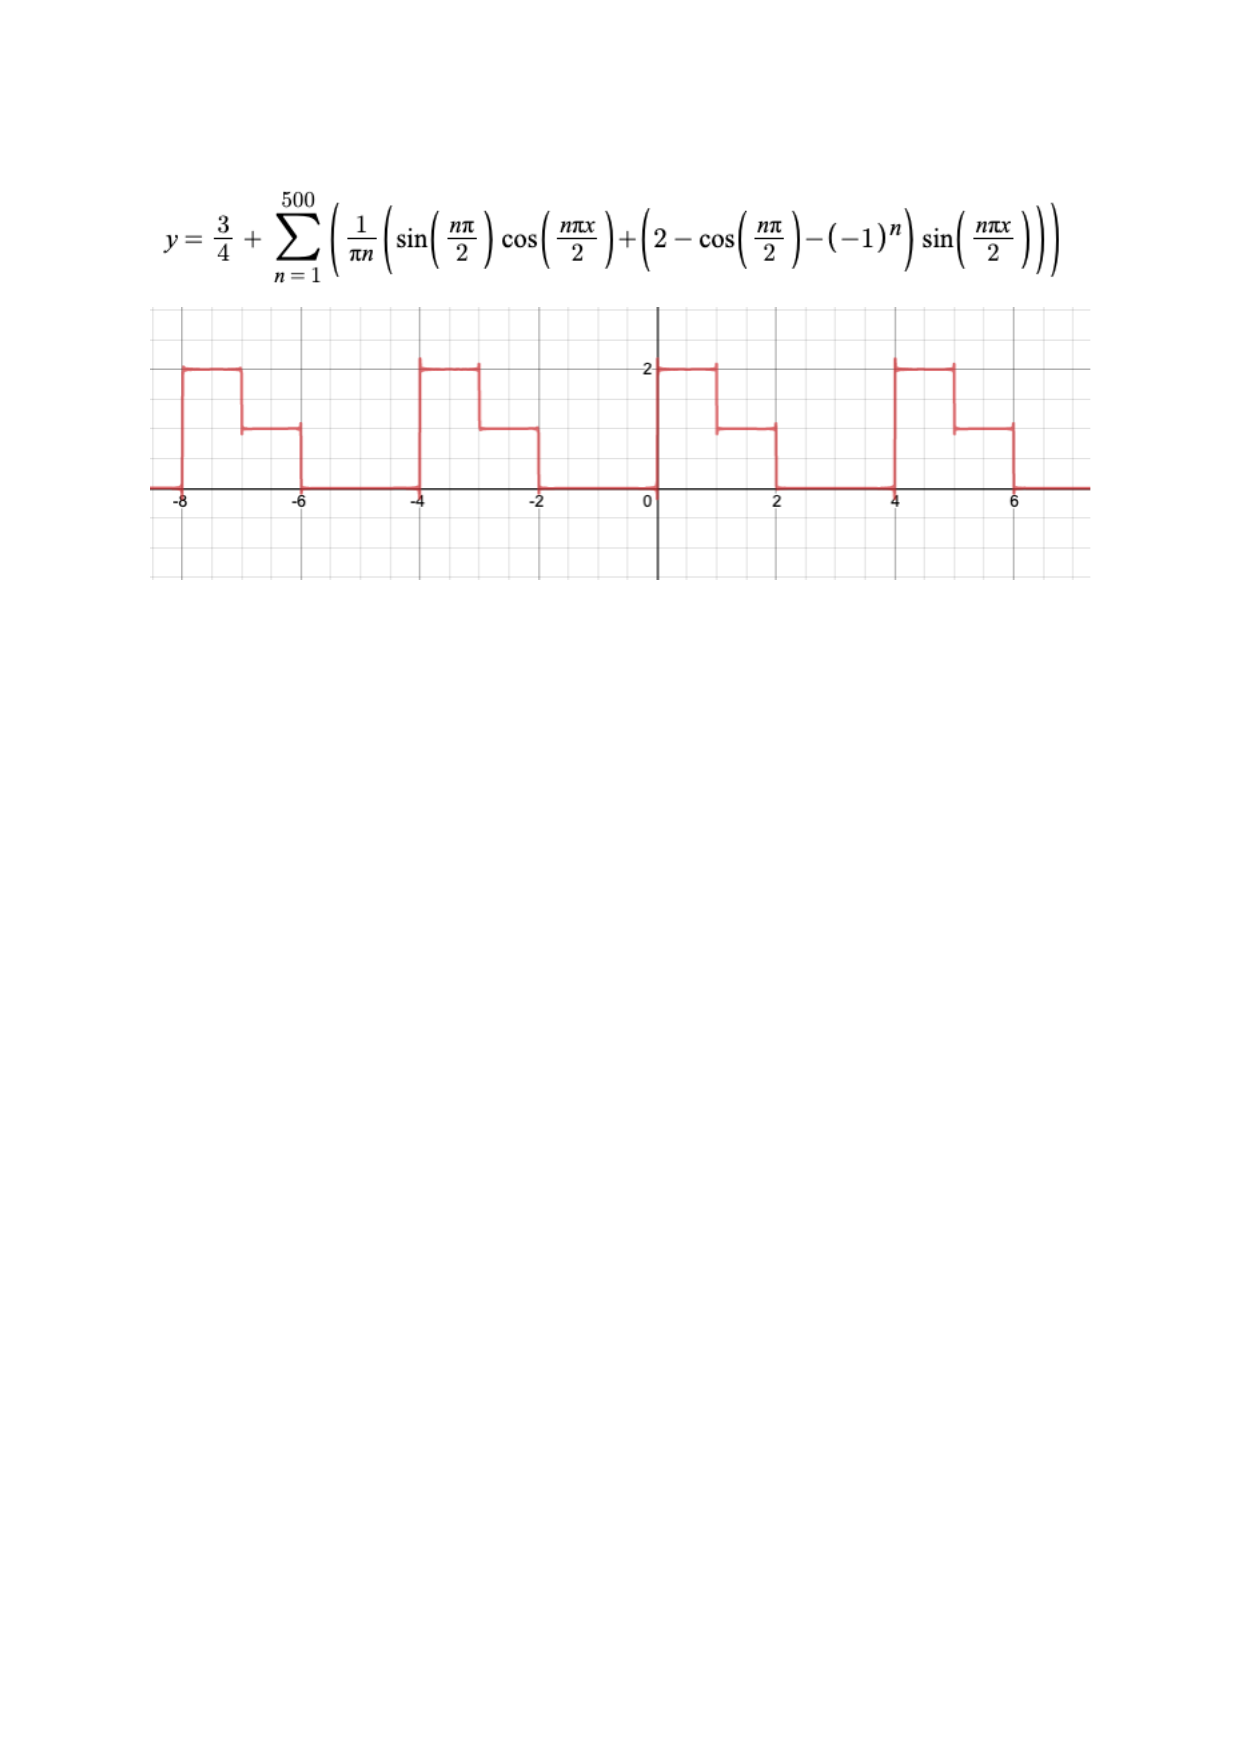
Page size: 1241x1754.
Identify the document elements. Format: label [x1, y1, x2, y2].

picture [150, 180, 1091, 304]
picture [150, 307, 1091, 580]
